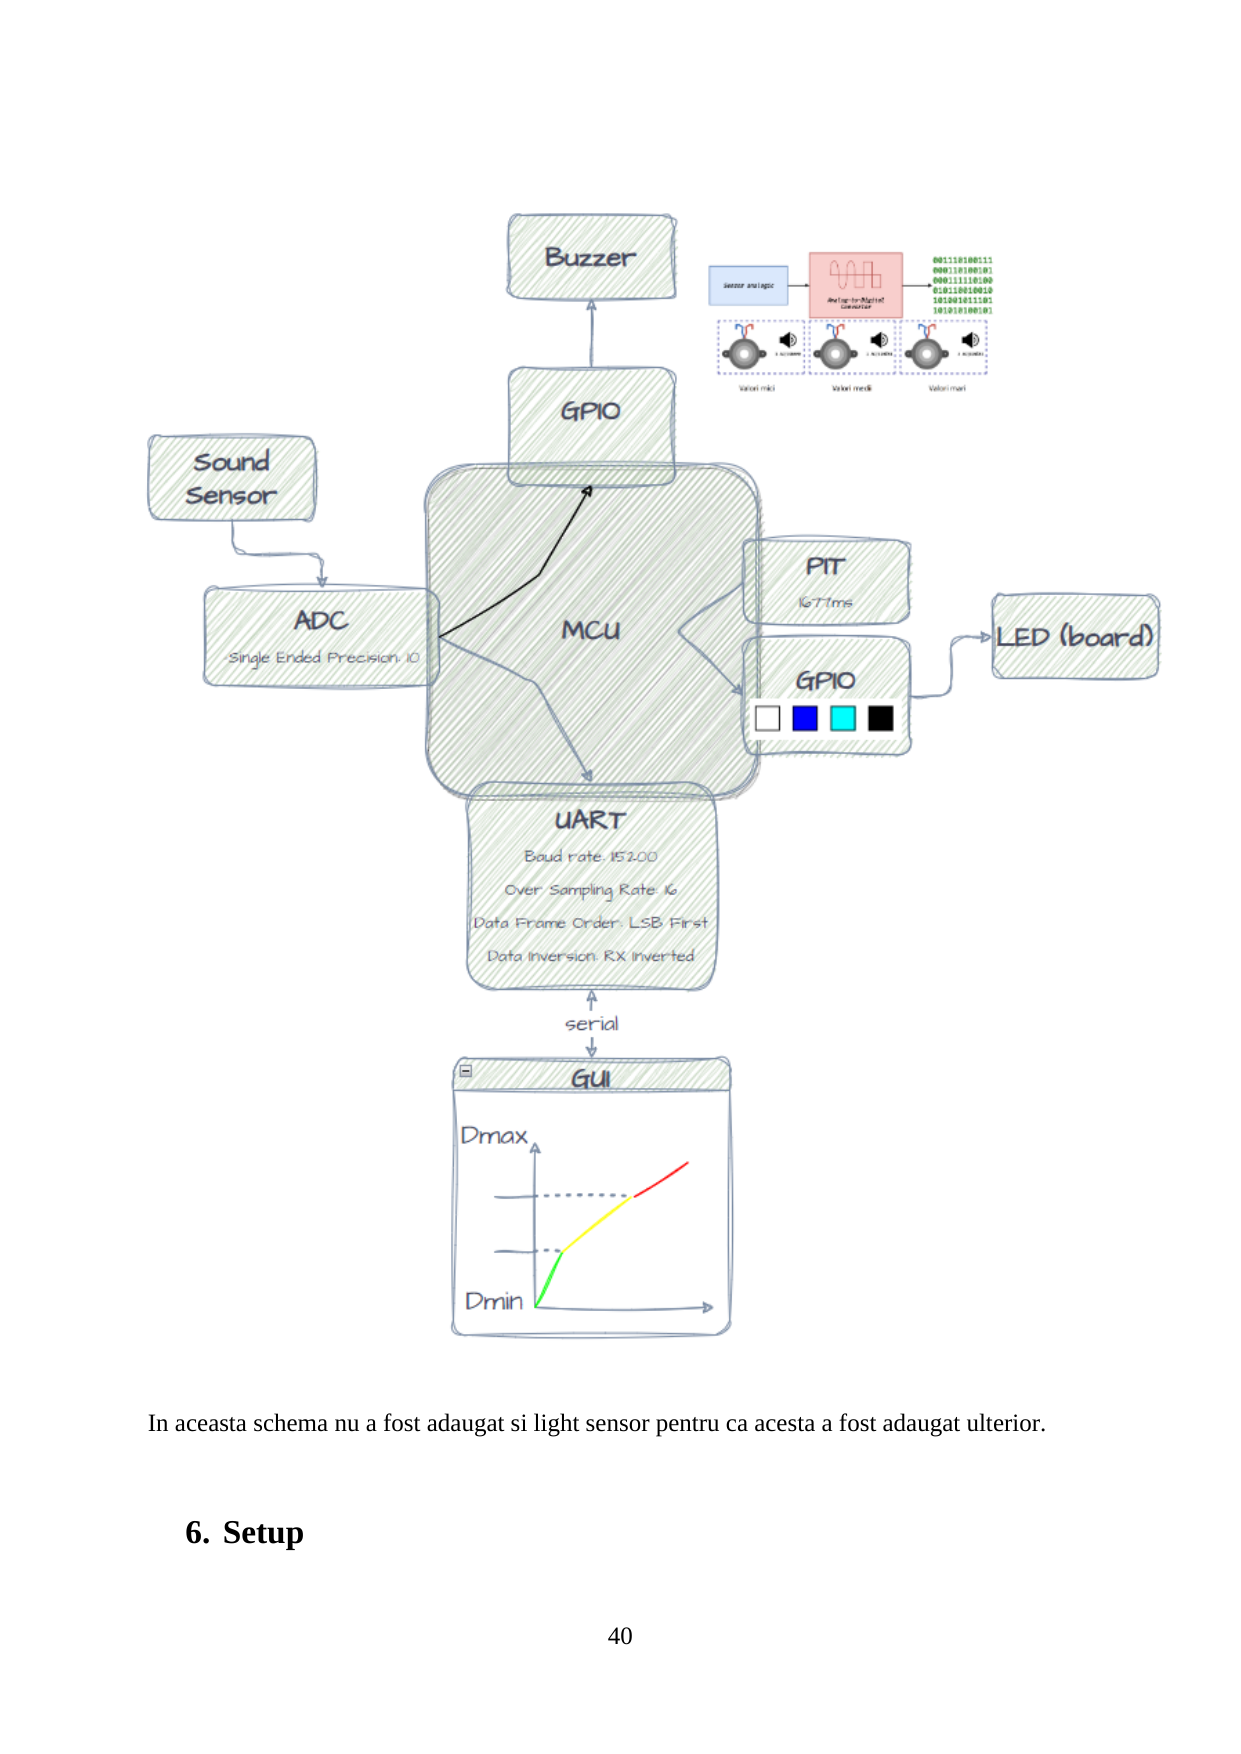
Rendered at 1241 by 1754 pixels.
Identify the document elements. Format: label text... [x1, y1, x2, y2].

picture [70, 190, 1180, 1353]
text In aceasta schema nu a fost adaugat si light sensor pentru ca acesta a fost adaugat ulterior. [148, 1408, 1092, 1437]
subtitle Setup [185, 1512, 1092, 1550]
